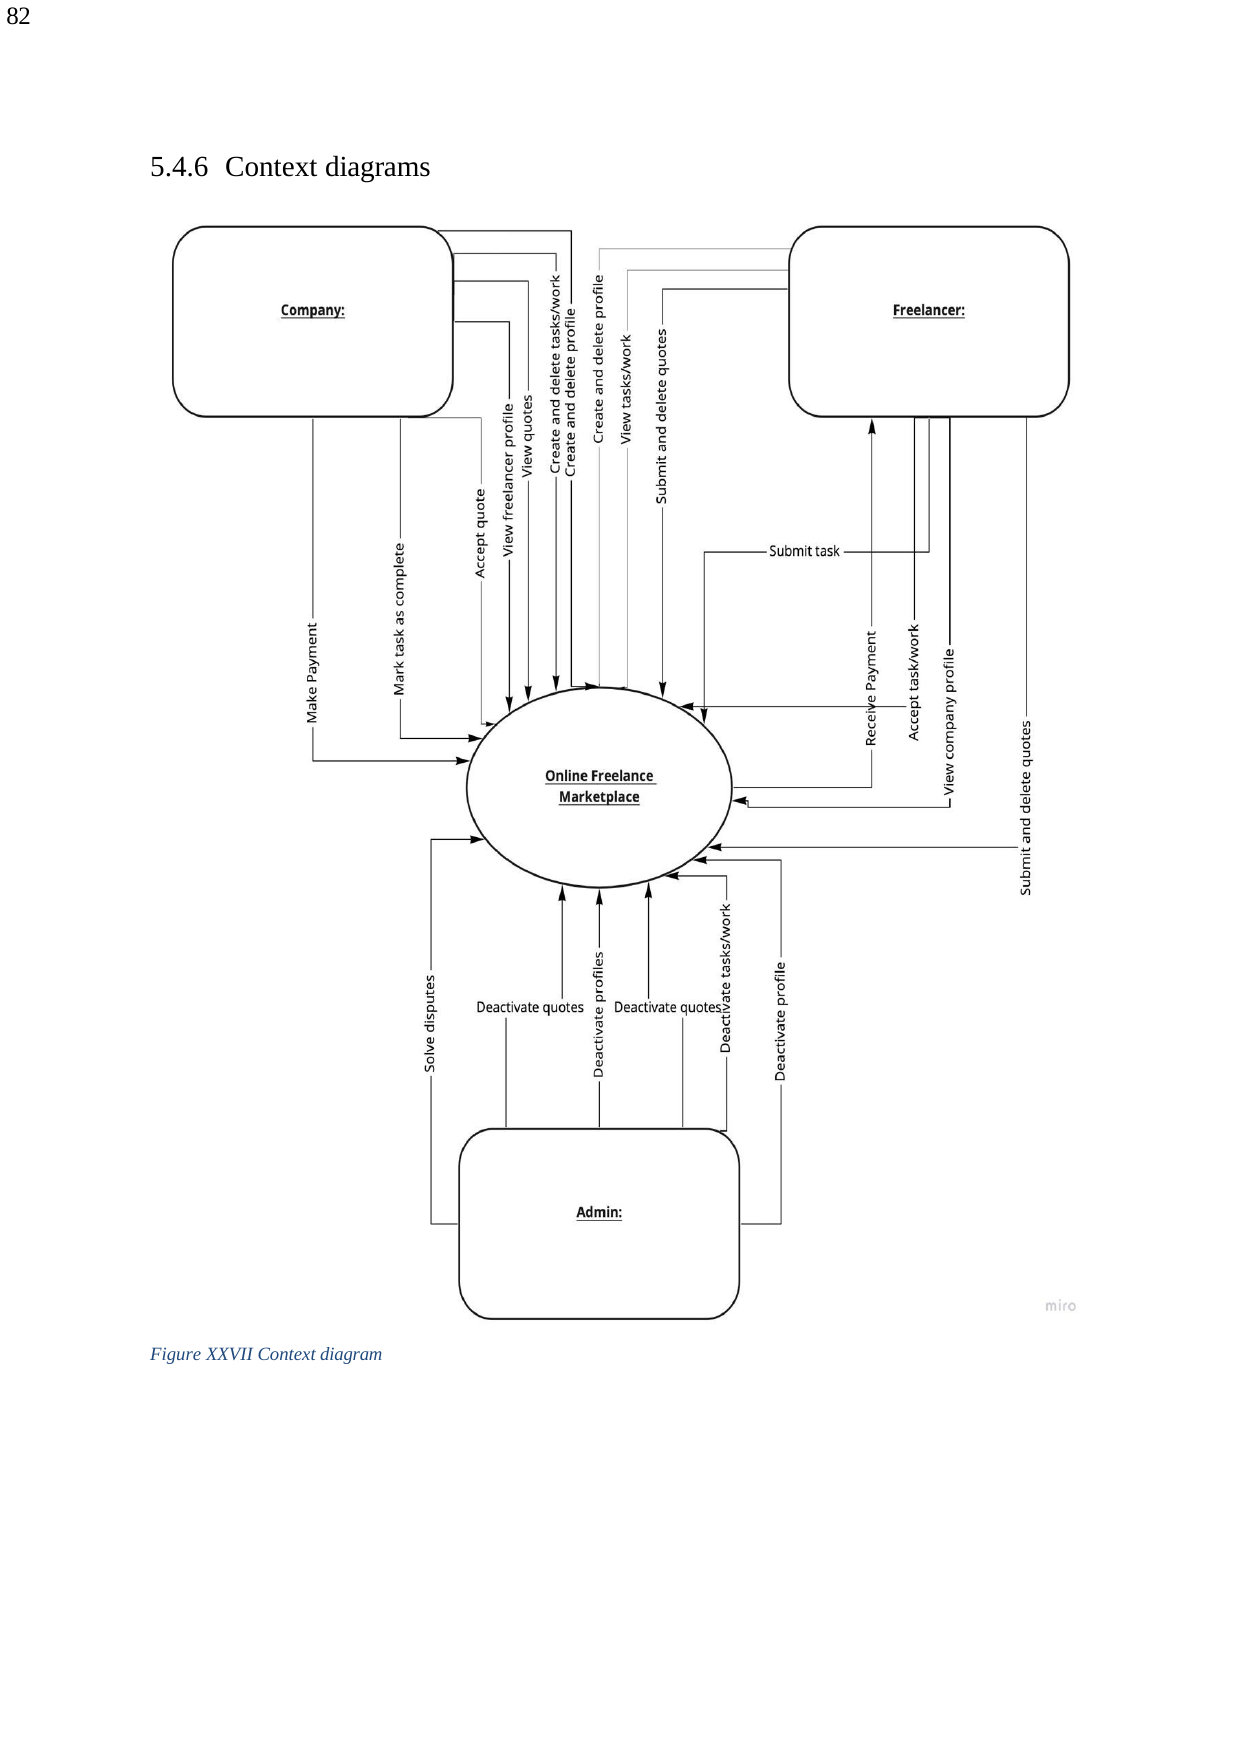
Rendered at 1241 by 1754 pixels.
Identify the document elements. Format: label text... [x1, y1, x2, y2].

picture [171, 223, 1079, 240]
text Figure XXVII Context diagram [150, 240, 1205, 1364]
subtitle Context diagrams [150, 149, 1205, 182]
